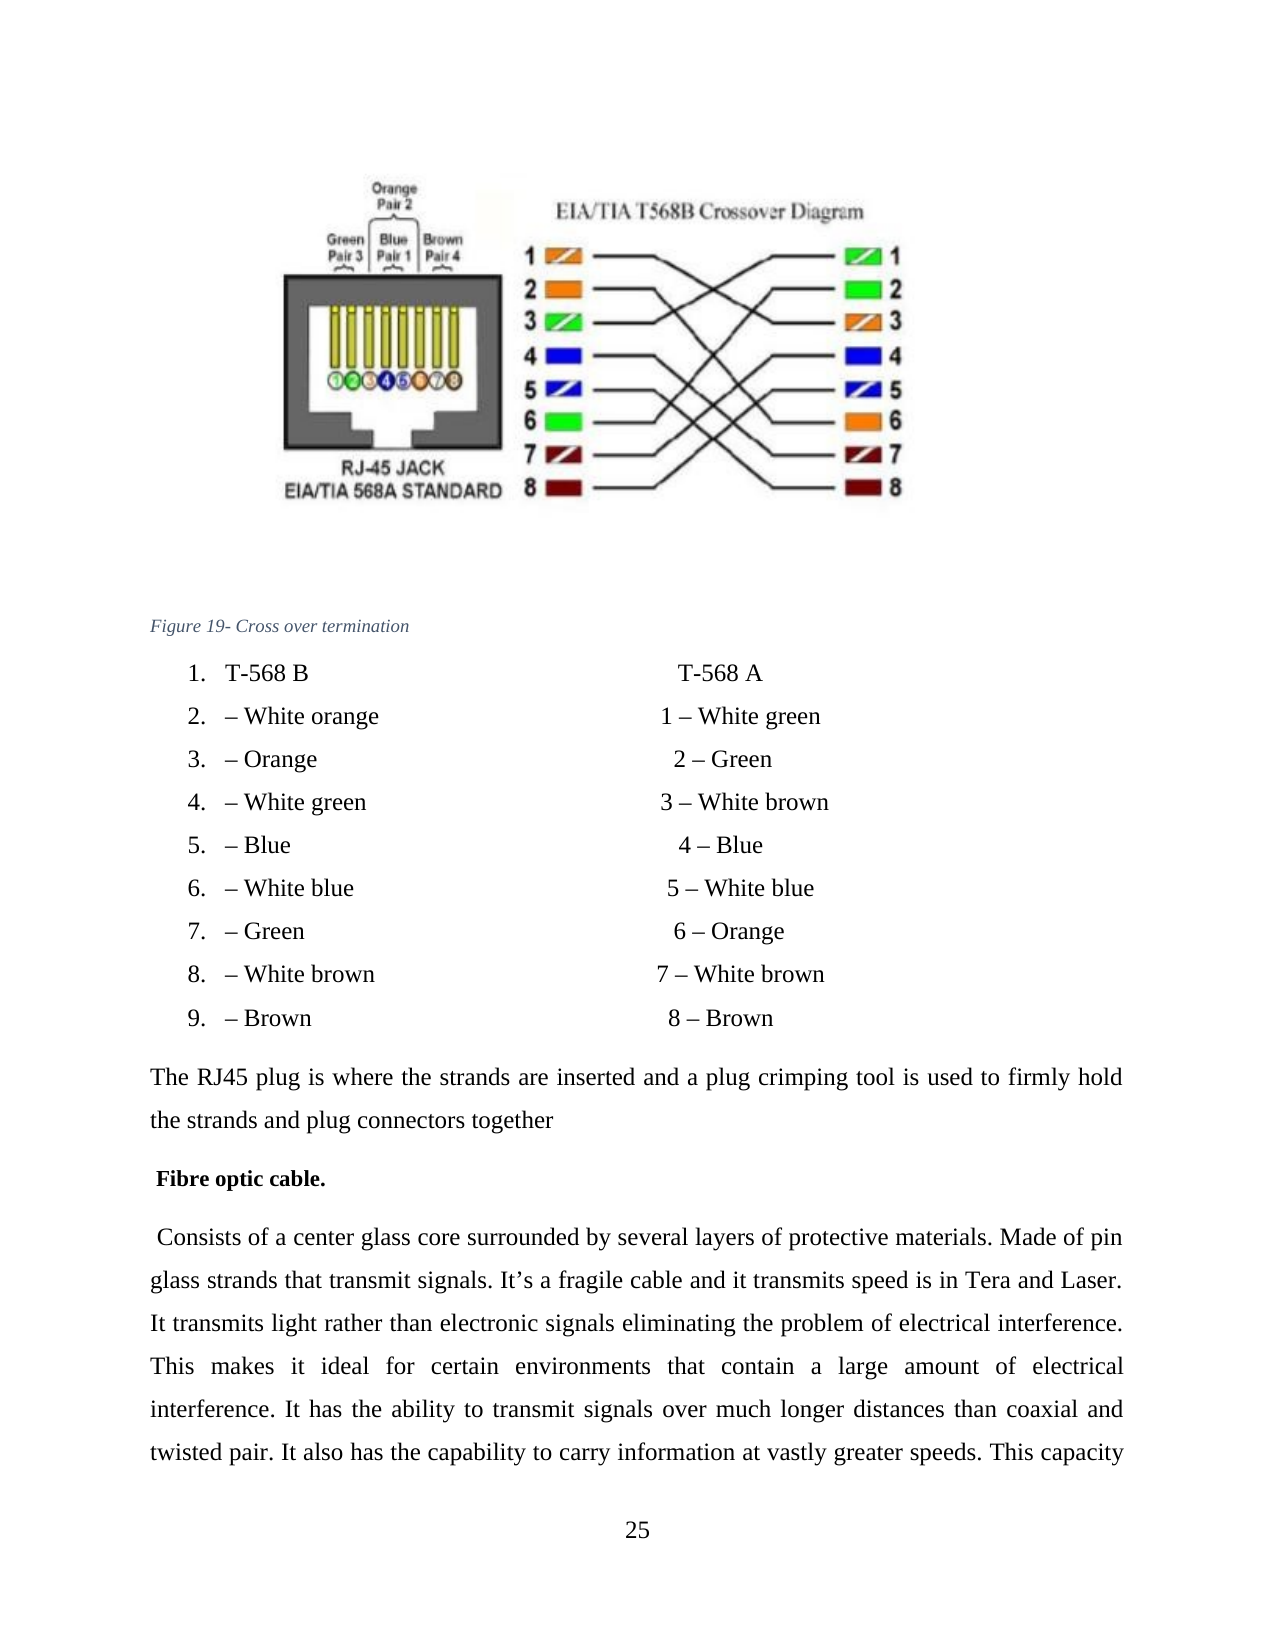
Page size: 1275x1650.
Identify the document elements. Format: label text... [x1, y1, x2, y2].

list – White blue 5 – White blue [187, 873, 1125, 902]
list – Brown 8 – Brown [187, 1003, 1125, 1031]
list – Green 6 – Orange [187, 916, 1125, 945]
list – White green 3 – White brown [187, 787, 1125, 816]
picture [151, 150, 1077, 538]
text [150, 1222, 1125, 1466]
list – Blue 4 – Blue [187, 830, 1125, 859]
list – White orange 1 – White green [187, 701, 1125, 729]
text Fibre optic cable. [150, 1165, 1125, 1192]
list T-568 B T-568 A [187, 658, 1125, 686]
list – Orange 2 – Green [187, 744, 1125, 773]
list – White brown 7 – White brown [187, 959, 1125, 988]
text Figure 19- Cross over termination [150, 615, 1125, 637]
text The RJ45 plug is where the strands are inserted and a plug crimping tool is used to firmly hold the strands and plug connectors together [150, 1062, 1125, 1134]
